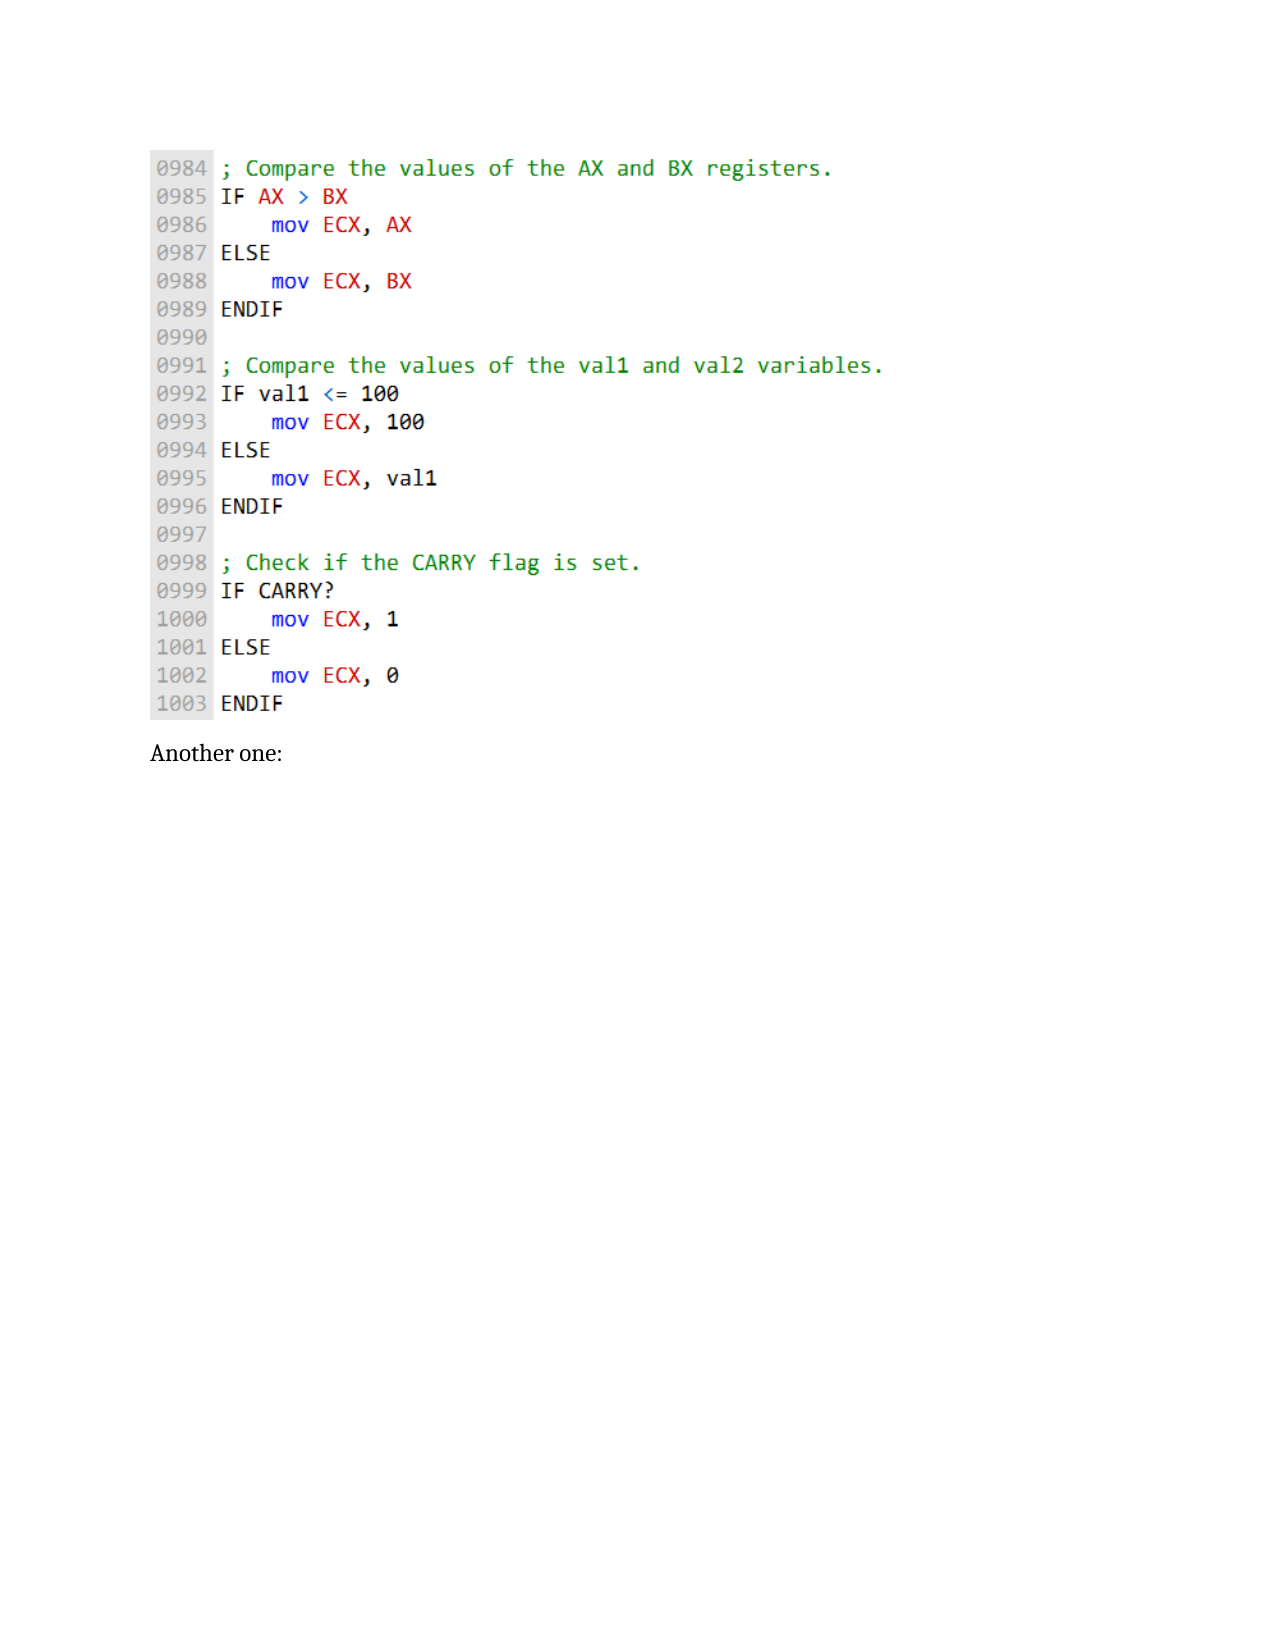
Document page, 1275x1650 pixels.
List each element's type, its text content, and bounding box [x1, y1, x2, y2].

text Another one: [150, 738, 1125, 767]
picture [150, 150, 934, 720]
